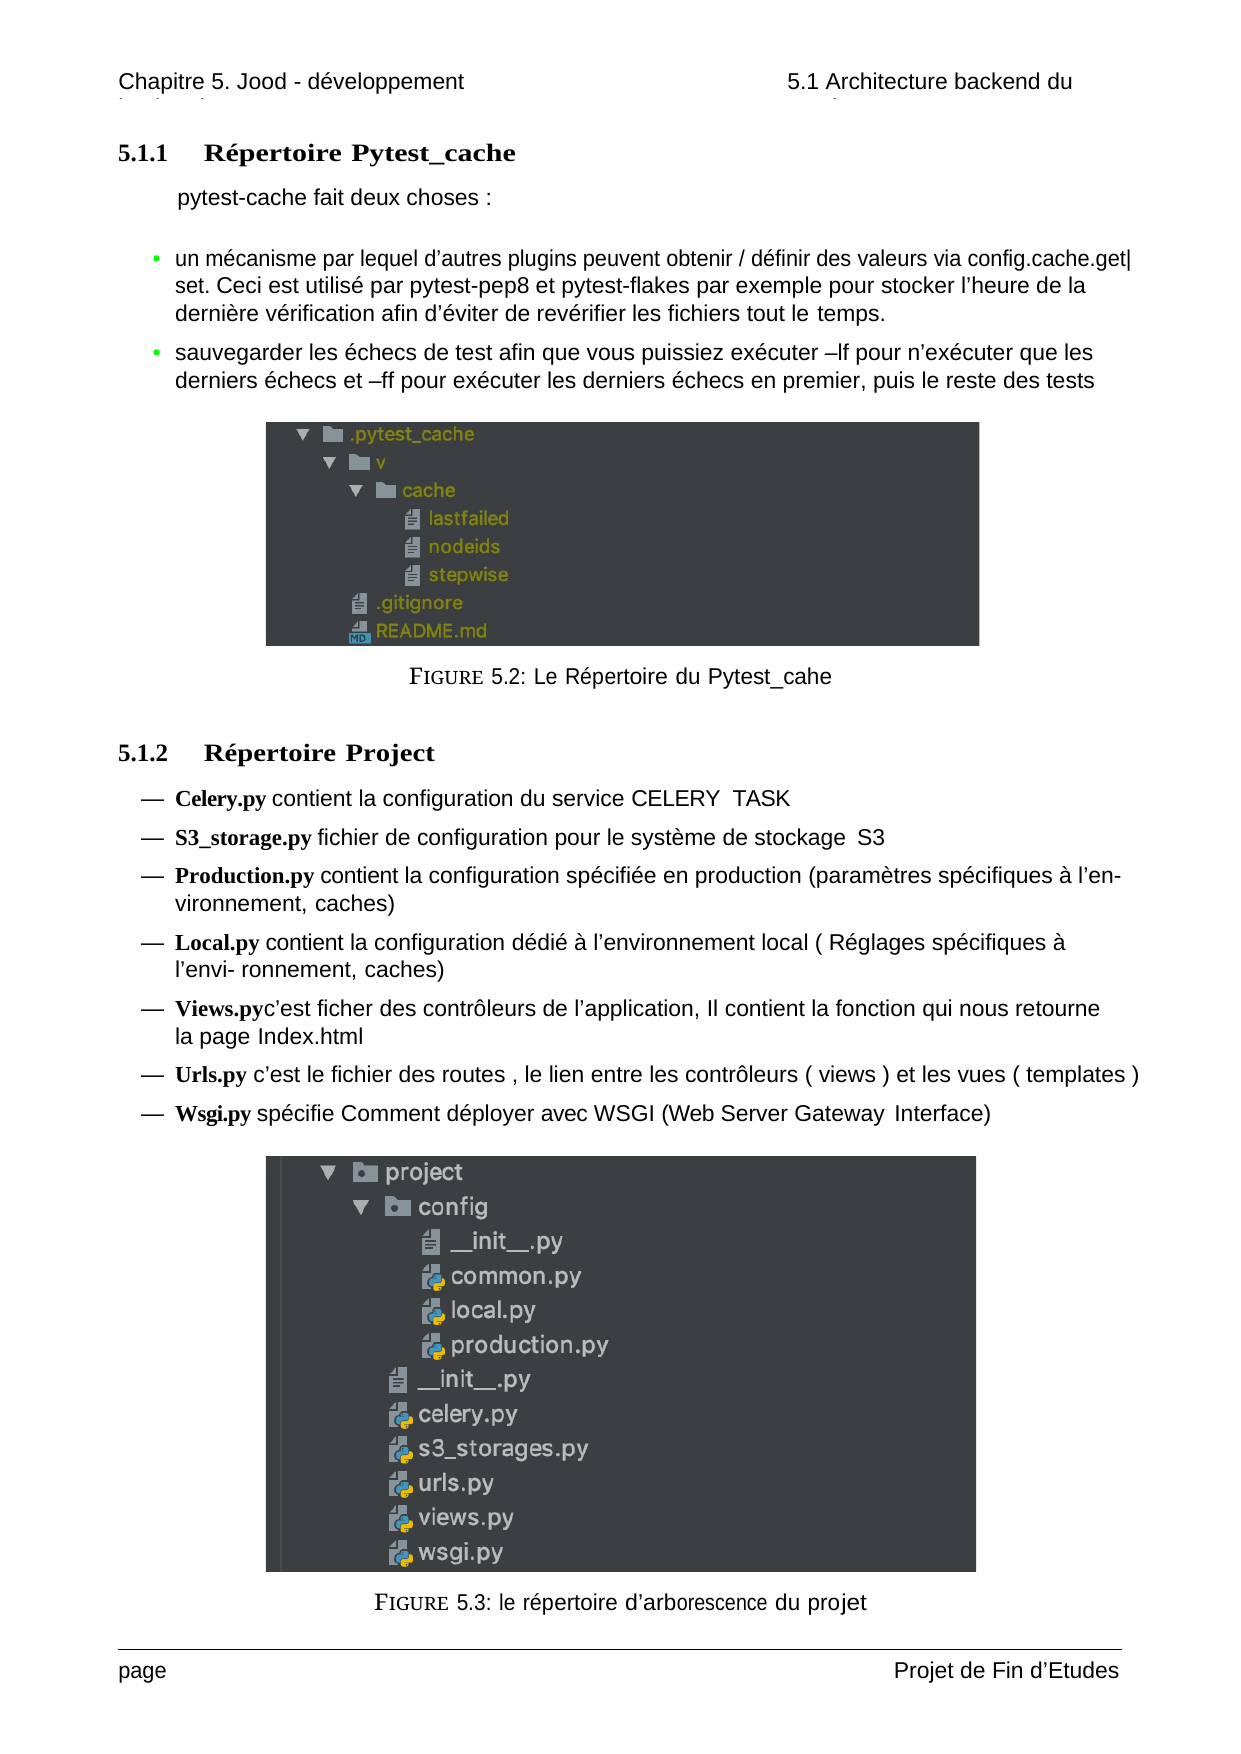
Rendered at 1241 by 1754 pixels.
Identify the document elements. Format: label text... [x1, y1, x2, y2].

list S3_storage.py fichier de configuration pour le système de stockage S3 [141, 824, 1240, 850]
list Wsgi.py spécifie Comment déployer avec WSGI (Web Server Gateway Interface) [141, 1099, 1240, 1126]
picture [265, 422, 980, 646]
list Urls.py c’est le fichier des routes , le lien entre les contrôleurs ( views ) et les vues ( templates ) [141, 1061, 1240, 1087]
list Local.py contient la configuration dédié à l’environnement local ( Réglages spécifiques à l’envi- ronnement, caches) [141, 928, 1122, 983]
subtitle Répertoire Project [118, 738, 1240, 767]
list sauvegarder les échecs de test afin que vous puissiez exécuter –lf pour n’exécuter que les derniers échecs et –ff pour exécuter les derniers échecs en premier, puis le reste des tests [152, 339, 1122, 393]
list un mécanisme par lequel d’autres plugins peuvent obtenir / définir des valeurs via config.cache.get|set. Ceci est utilisé par pytest-pep8 et pytest-flakes par exemple pour stocker l’heure de la dernière vérification afin d’éviter de revérifier les fichiers tout le temps. [152, 244, 1158, 327]
list Celery.py contient la configuration du service CELERY TASK [141, 785, 1240, 811]
subtitle Répertoire Pytest_cache [118, 138, 1240, 167]
list Production.py contient la configuration spécifiée en production (paramètres spécifiques à l’en- vironnement, caches) [141, 862, 1122, 917]
text pytest-cache fait deux choses : [177, 184, 1240, 210]
picture [265, 1156, 977, 1572]
list Views.pyc’est ficher des contrôleurs de l’application, Il contient la fonction qui nous retourne la page Index.html [141, 995, 1122, 1049]
